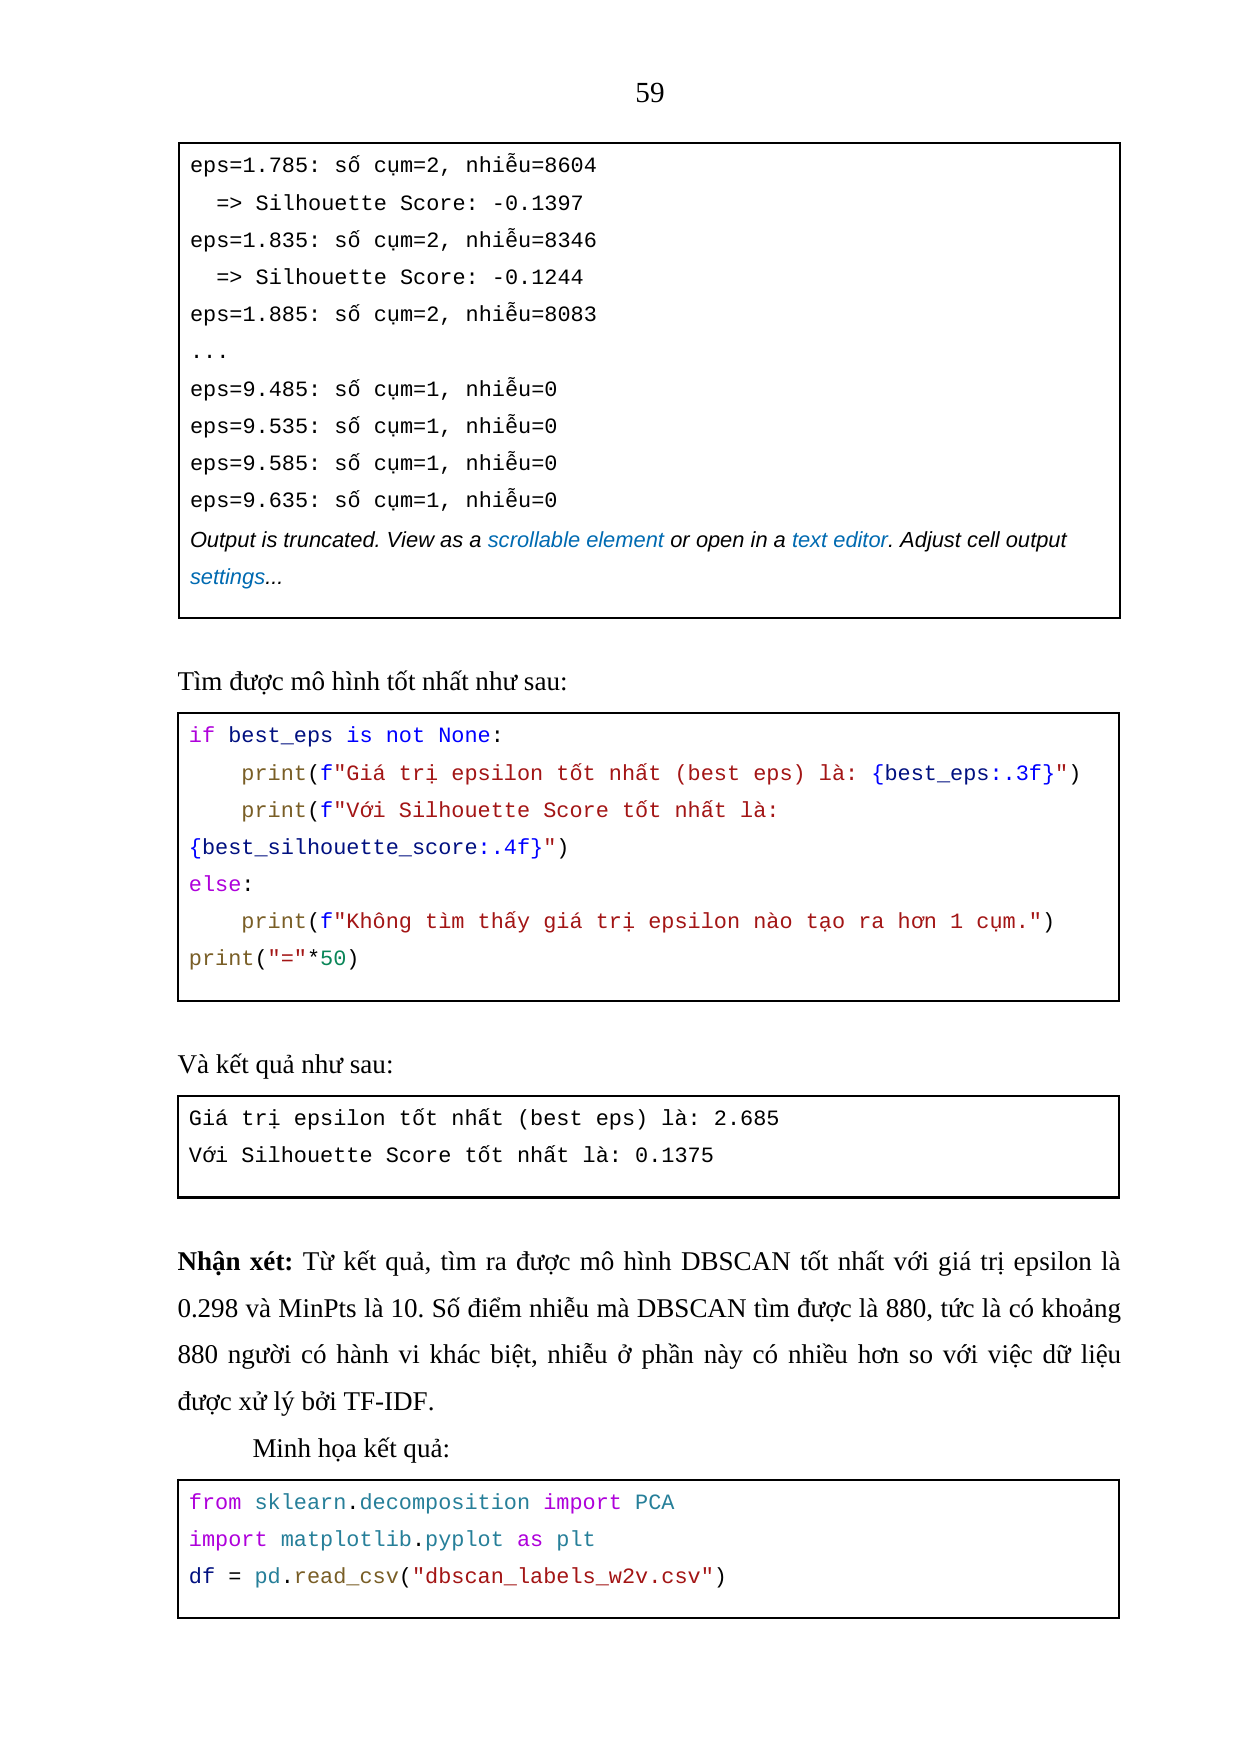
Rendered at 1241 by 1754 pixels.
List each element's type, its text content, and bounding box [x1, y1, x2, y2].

text Tìm được mô hình tốt nhất như sau: [177, 665, 1122, 696]
text Minh họa kết quả: [177, 1432, 1122, 1463]
table_header Giá trị epsilon tốt nhất (best eps) là: 2.685 Với Silhouette Score tốt nhất là: 0.1375 [179, 1097, 1118, 1196]
text Và kết quả như sau: [177, 1048, 1122, 1079]
table_header if best_eps is not None: print(f"Giá trị epsilon tốt nhất (best eps) là: {best_eps:.3f}") print(f"Với Silhouette Score tốt nhất là: {best_silhouette_score:.4f}") else: print(f"Không tìm thấy giá trị epsilon nào tạo ra hơn 1 cụm.") print("="*50) [179, 714, 1118, 999]
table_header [179, 1481, 1118, 1617]
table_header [180, 144, 1119, 617]
text Nhận xét: Từ kết quả, tìm ra được mô hình DBSCAN tốt nhất với giá trị epsilon là 0.298 và MinPts là 10. Số điểm nhiễu mà DBSCAN tìm được là 880, tức là có khoảng 880 người có hành vi khác biệt, nhiễu ở phần này có nhiều hơn so với việc dữ liệu được xử lý bởi TF-IDF. [177, 1245, 1122, 1416]
